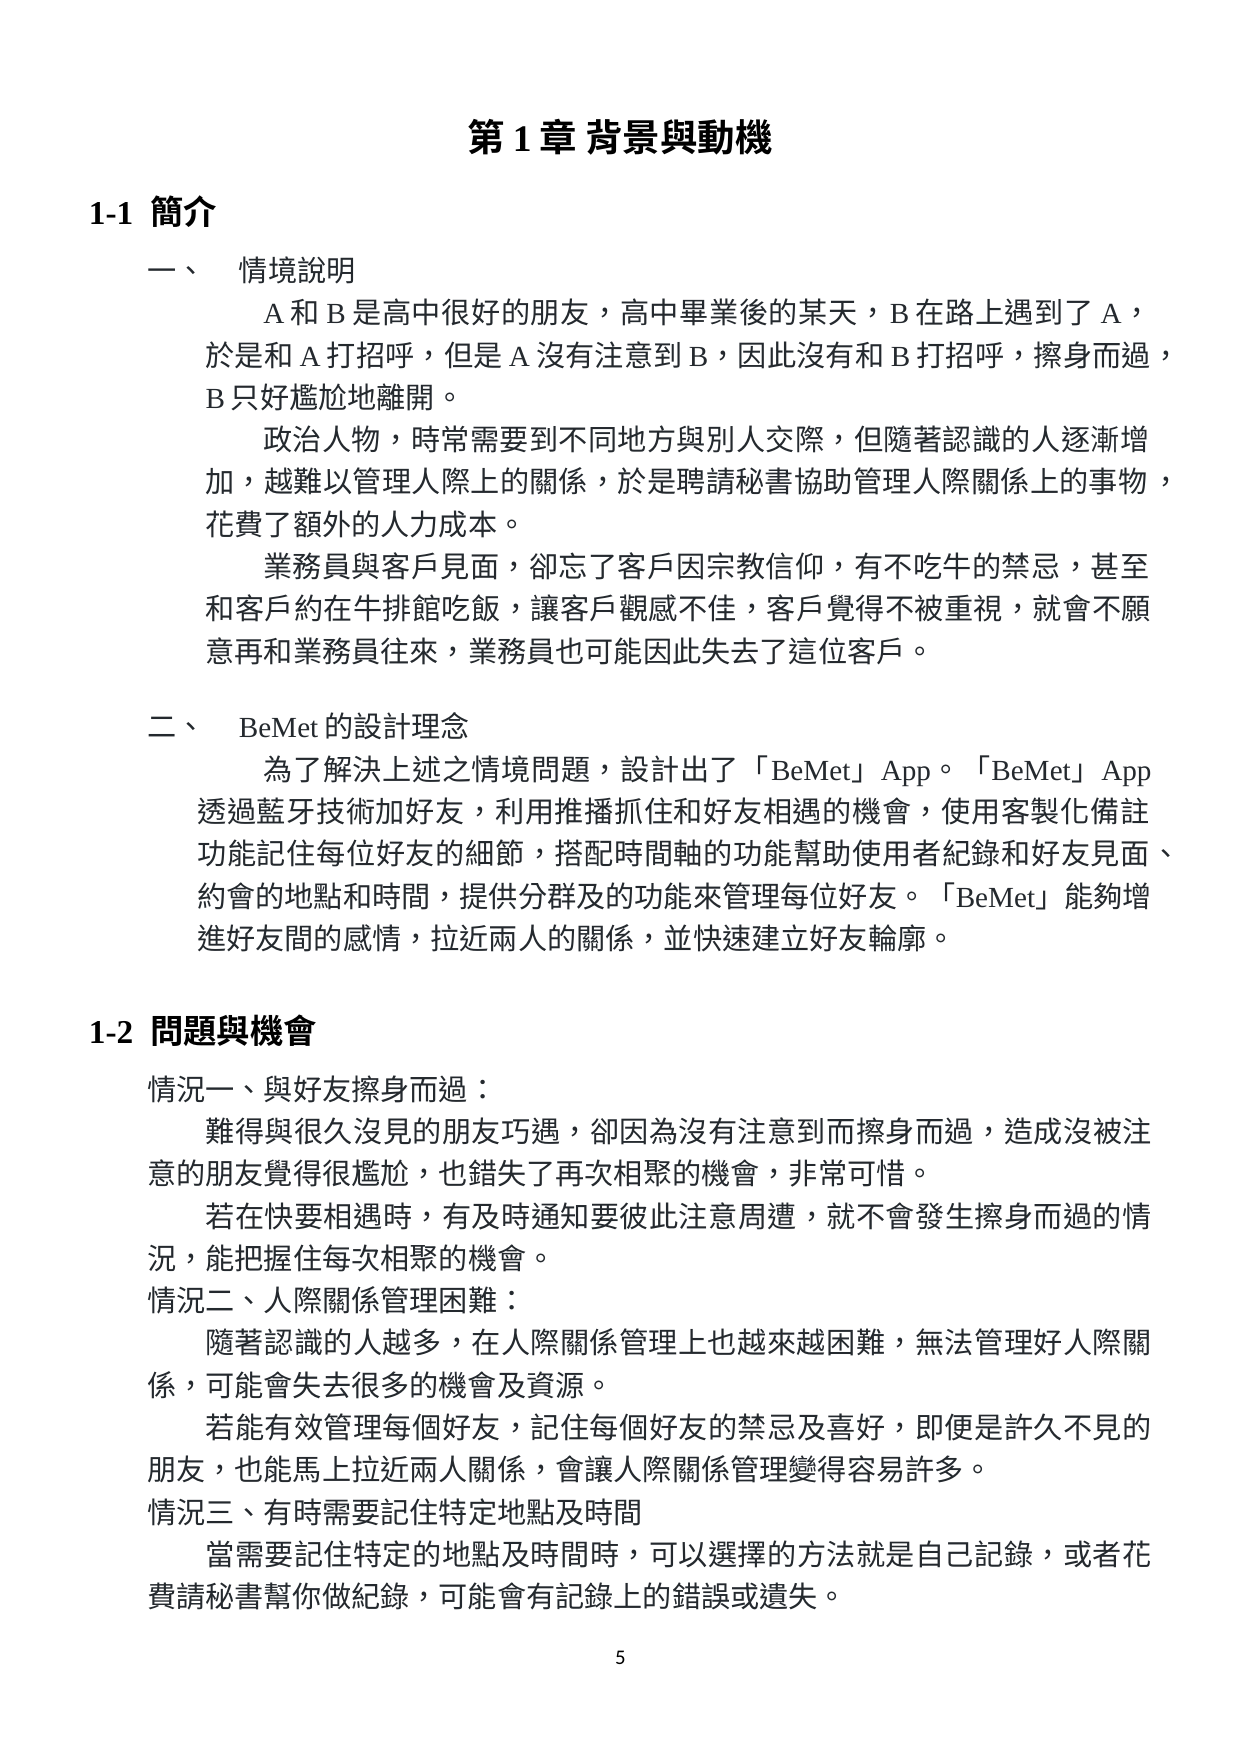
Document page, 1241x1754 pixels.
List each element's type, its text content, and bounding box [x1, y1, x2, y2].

text 1-2 問題與機會 [89, 991, 1152, 1066]
text 政治人物，時常需要到不同地方與別人交際，但隨著認識的人逐漸增加，越難以管理人際上的關係，於是聘請秘書協助管理人際關係上的事物，花費了額外的人力成本。 [205, 417, 1152, 544]
text A和B是高中很好的朋友，高中畢業後的某天，B在路上遇到了A，於是和A打招呼，但是A沒有注意到B，因此沒有和B打招呼，擦身而過，B只好尷尬地離開。 [205, 290, 1152, 417]
text 情況三、有時需要記住特定地點及時間 [89, 1489, 1152, 1532]
text 1-1 簡介 [89, 173, 1152, 248]
text 當需要記住特定的地點及時間時，可以選擇的方法就是自己記錄，或者花費請秘書幫你做紀錄，可能會有記錄上的錯誤或遺失。 [147, 1532, 1152, 1616]
list 情境說明 [147, 248, 1152, 290]
text 業務員與客戶見面，卻忘了客戶因宗教信仰，有不吃牛的禁忌，甚至和客戶約在牛排館吃飯，讓客戶觀感不佳，客戶覺得不被重視，就會不願意再和業務員往來，業務員也可能因此失去了這位客戶。 [205, 544, 1152, 671]
text 隨著認識的人越多，在人際關係管理上也越來越困難，無法管理好人際關係，可能會失去很多的機會及資源。 [147, 1320, 1152, 1405]
list BeMet的設計理念 [147, 704, 1152, 746]
text 難得與很久沒見的朋友巧遇，卻因為沒有注意到而擦身而過，造成沒被注意的朋友覺得很尷尬，也錯失了再次相聚的機會，非常可惜。 [147, 1109, 1152, 1193]
text 情況一、與好友擦身而過： [89, 1066, 1152, 1109]
text 若在快要相遇時，有及時通知要彼此注意周遭，就不會發生擦身而過的情況，能把握住每次相聚的機會。 [147, 1193, 1152, 1278]
text 為了解決上述之情境問題，設計出了「BeMet」App。「BeMet」App透過藍牙技術加好友，利用推播抓住和好友相遇的機會，使用客製化備註功能記住每位好友的細節，搭配時間軸的功能幫助使用者紀錄和好友見面、約會的地點和時間，提供分群及的功能來管理每位好友。「BeMet」能夠增進好友間的感情，拉近兩人的關係，並快速建立好友輪廓。 [197, 746, 1152, 958]
text 第1章 背景與動機 [89, 98, 1152, 173]
text 若能有效管理每個好友，記住每個好友的禁忌及喜好，即便是許久不見的朋友，也能馬上拉近兩人關係，會讓人際關係管理變得容易許多。 [147, 1405, 1152, 1489]
text 情況二、人際關係管理困難： [89, 1278, 1152, 1320]
